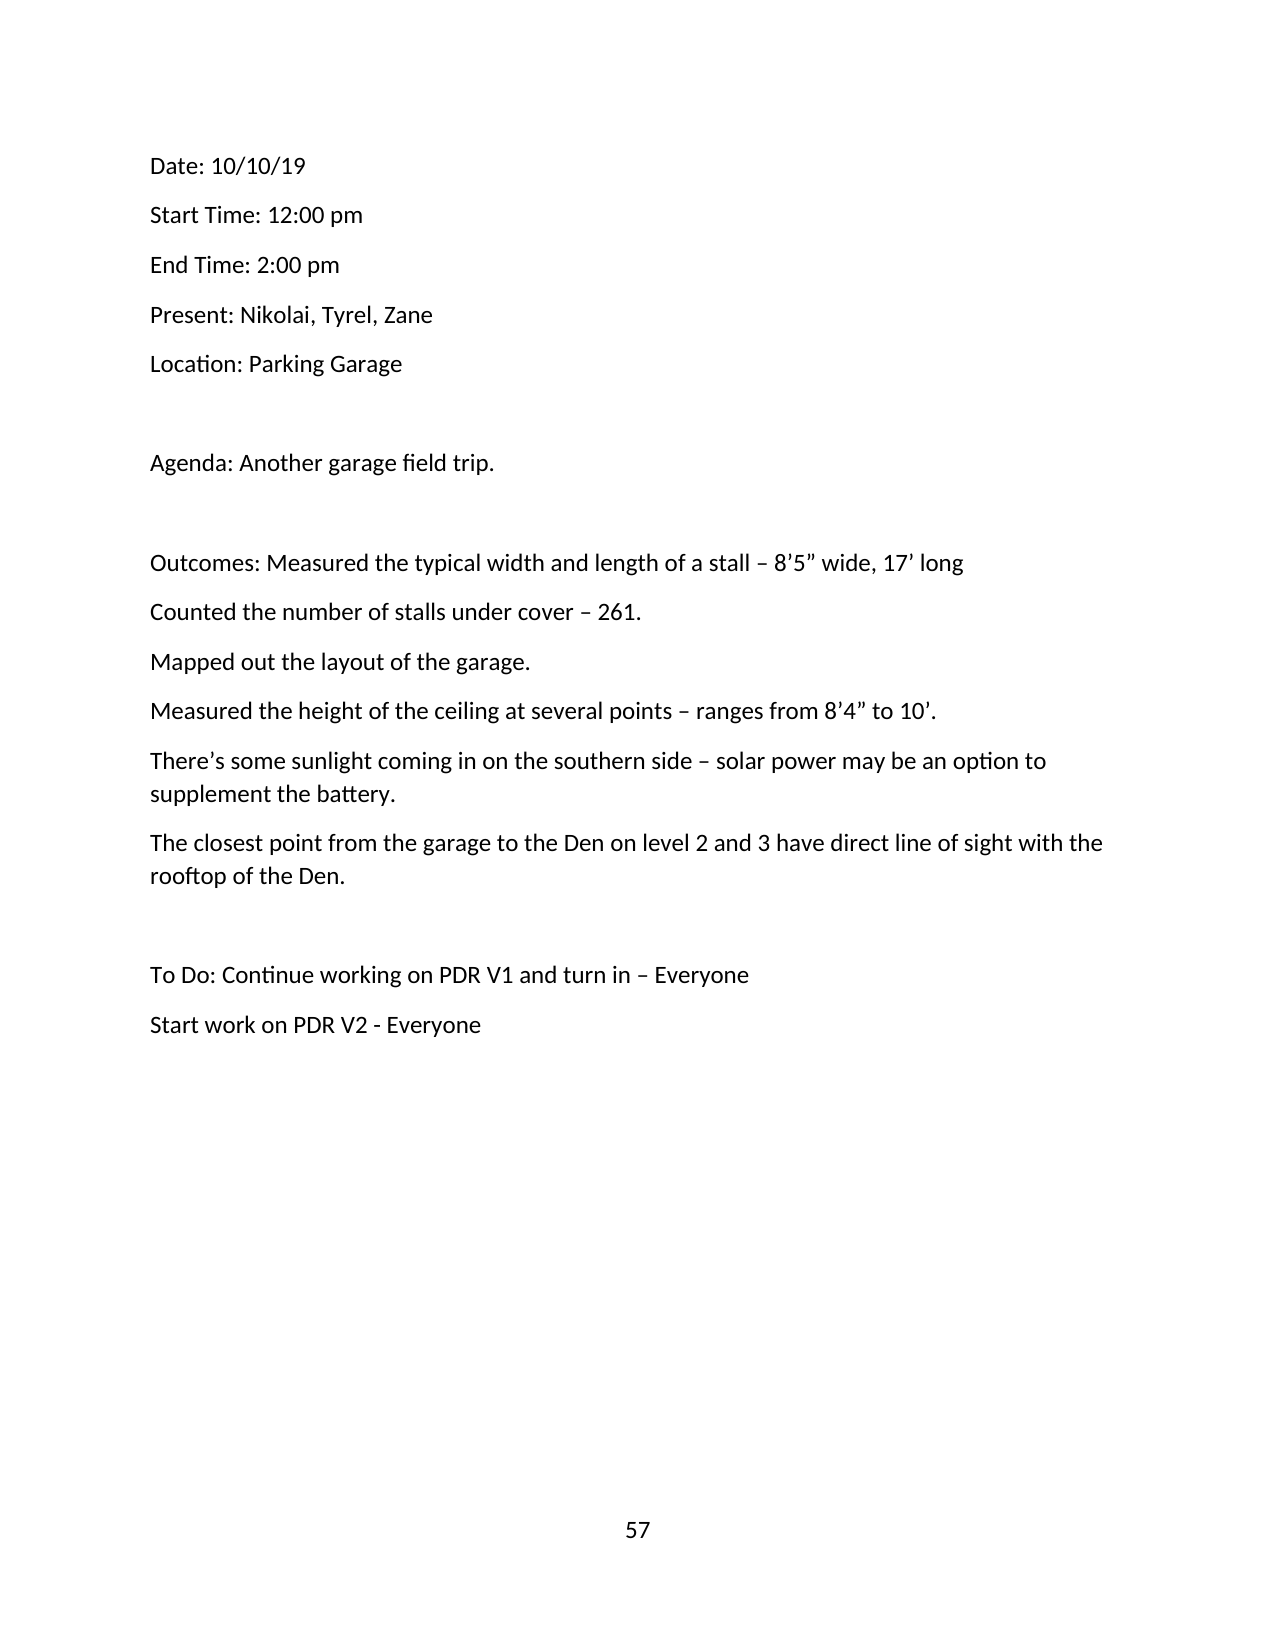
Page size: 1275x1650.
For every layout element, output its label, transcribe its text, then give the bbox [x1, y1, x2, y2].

text Counted the number of stalls under cover – 261. [150, 596, 1125, 627]
text There’s some sunlight coming in on the southern side – solar power may be an option to supplement the battery. [150, 745, 1125, 808]
text Date: 10/10/19 [150, 150, 1125, 181]
text Present: Nikolai, Tyrel, Zane [150, 299, 1125, 329]
text Measured the height of the ceiling at several points – ranges from 8’4” to 10’. [150, 695, 1125, 726]
text Location: Parking Garage [150, 348, 1125, 379]
text Start work on PDR V2 - Everyone [150, 1009, 1125, 1040]
text Mapped out the layout of the garage. [150, 646, 1125, 676]
text End Time: 2:00 pm [150, 249, 1125, 280]
text To Do: Continue working on PDR V1 and turn in – Everyone [150, 959, 1125, 990]
text Outcomes: Measured the typical width and length of a stall – 8’5” wide, 17’ long [150, 547, 1125, 577]
text The closest point from the garage to the Den on level 2 and 3 have direct line of sight with the rooftop of the Den. [150, 827, 1125, 891]
text Start Time: 12:00 pm [150, 199, 1125, 230]
text Agenda: Another garage field trip. [150, 447, 1125, 478]
